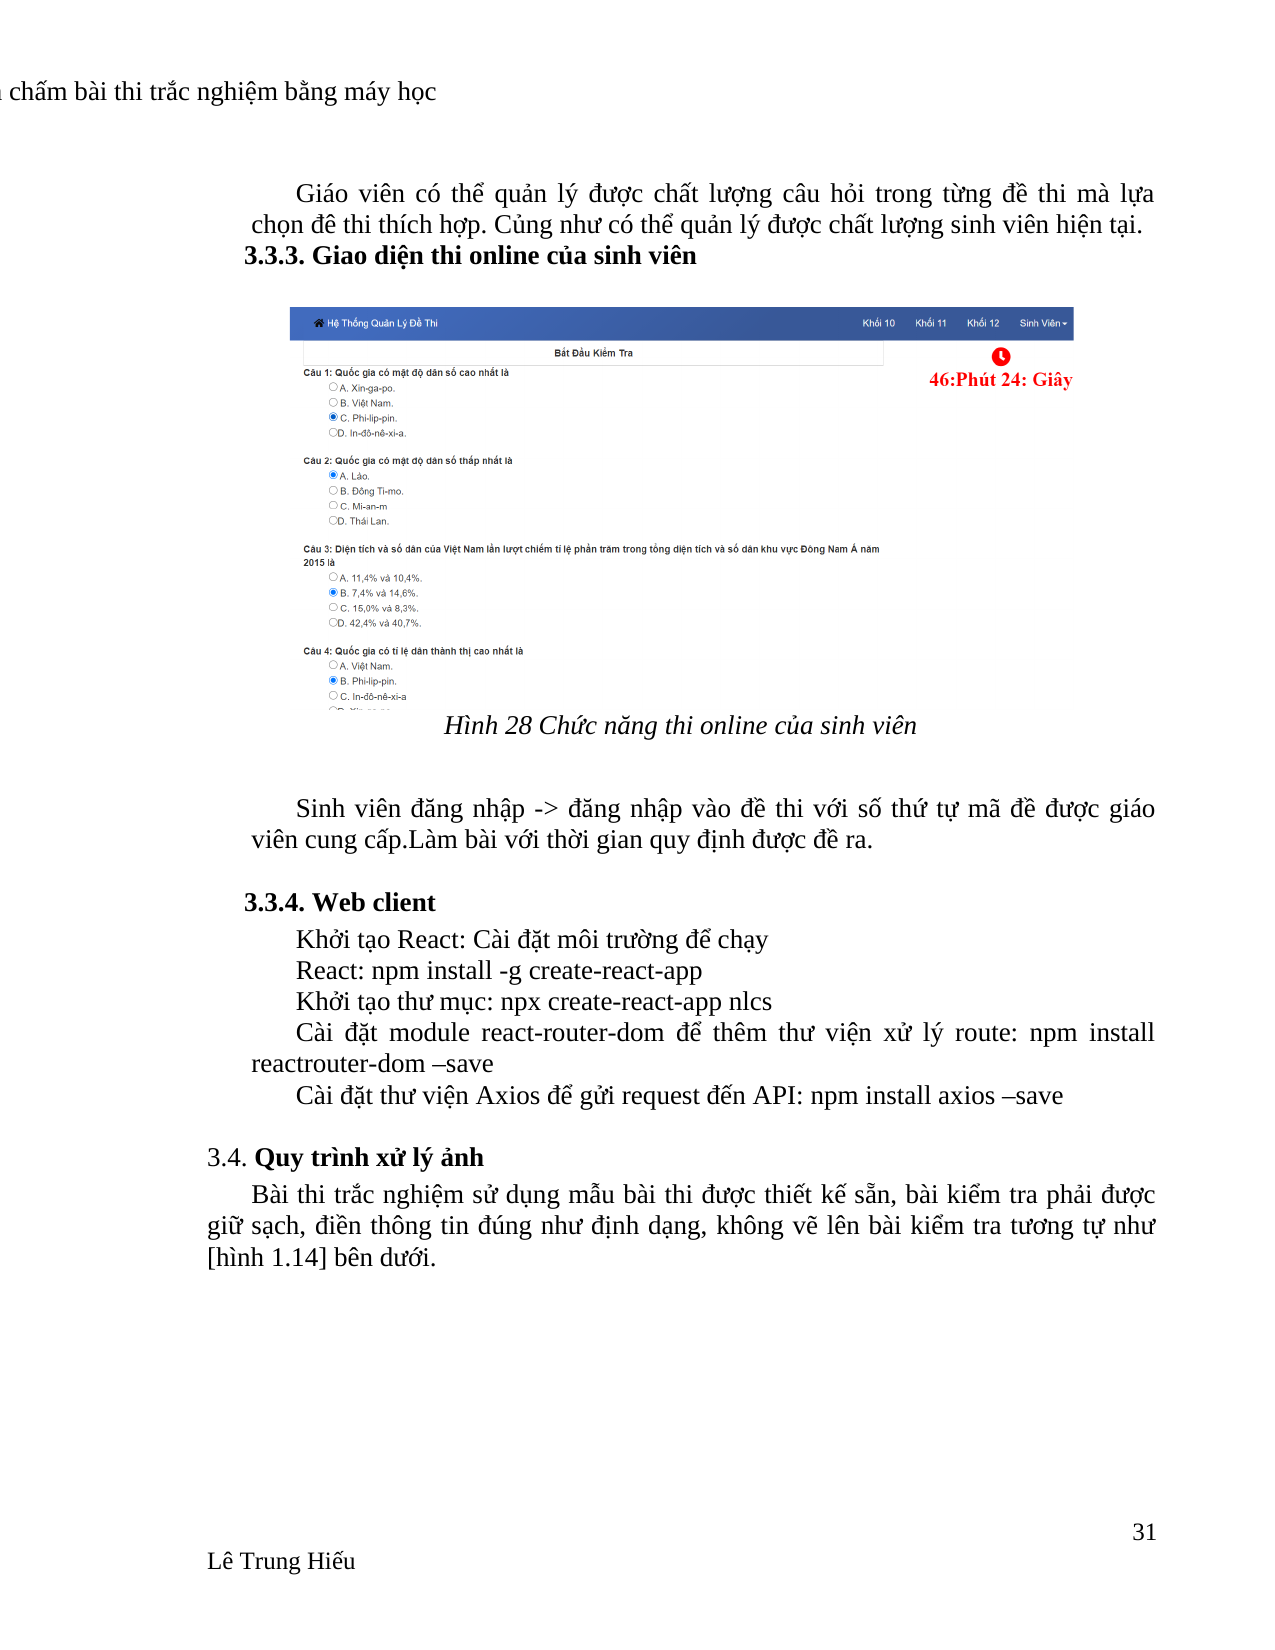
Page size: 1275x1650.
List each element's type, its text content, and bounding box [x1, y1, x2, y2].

text Bài thi trắc nghiệm sử dụng mẫu bài thi được thiết kế sẵn, bài kiểm tra phải được giữ sạch, điền thông tin đúng như định dạng, không vẽ lên bài kiểm tra tương tự như [hình 1.14] bên dưới. [207, 1178, 1157, 1272]
text Quy trình xử lý ảnh [207, 1141, 1157, 1172]
text Khởi tạo thư mục: npx create-react-app nlcs [251, 985, 1157, 1016]
text Cài đặt thư viện Axios để gửi request đến API: npm install axios –save [251, 1079, 1157, 1110]
text Web client [244, 886, 1157, 917]
text Khởi tạo React: Cài đặt môi trường để chạy [251, 923, 1157, 954]
text Giao diện thi online của sinh viên [244, 239, 1157, 271]
text Giáo viên có thể quản lý được chất lượng câu hỏi trong từng đề thi mà lựa chọn đê thi thích hợp. Củng như có thể quản lý được chất lượng sinh viên hiện tại. [251, 177, 1157, 239]
text Hình 28 Chức năng thi online của sinh viên [207, 709, 1157, 740]
text Sinh viên đăng nhập -> đăng nhập vào đề thi với số thứ tự mã đề được giáo viên cung cấp.Làm bài với thời gian quy định được đề ra. [251, 792, 1157, 854]
text React: npm install -g create-react-app [251, 954, 1157, 985]
text Cài đặt module react-router-dom để thêm thư viện xử lý route: npm install reactrouter-dom –save [251, 1016, 1157, 1079]
picture [289, 307, 1074, 710]
